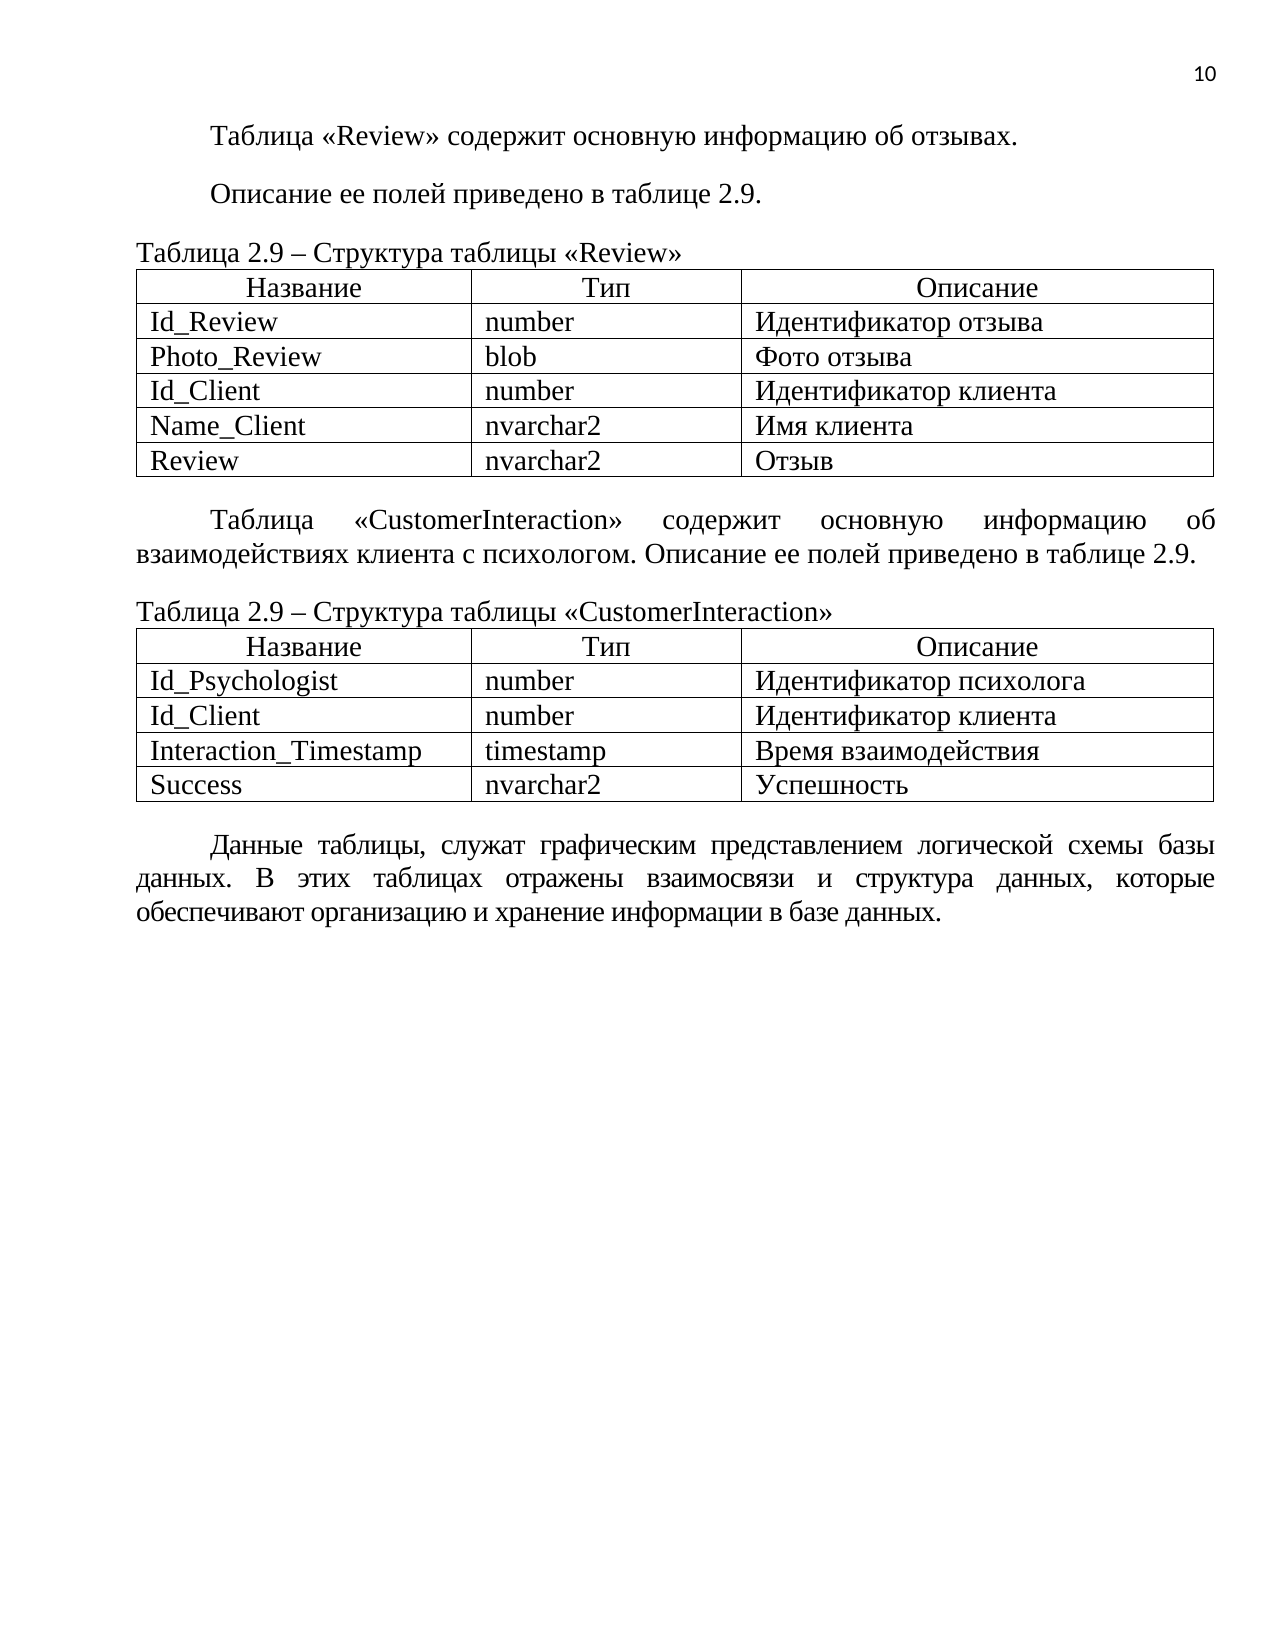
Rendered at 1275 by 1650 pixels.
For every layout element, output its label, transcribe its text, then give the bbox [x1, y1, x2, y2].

table_header Описание [742, 629, 1213, 662]
table_cell number [472, 374, 741, 407]
table_header Тип [472, 629, 741, 662]
table_cell timestamp [472, 733, 741, 766]
text Таблица «CustomerInteraction» содержит основную информацию об взаимодействиях клиента с психологом. Описание ее полей приведено в таблице 2.9. [136, 502, 1216, 569]
table_cell nvarchar2 [472, 408, 741, 442]
table_cell Идентификатор психолога [742, 664, 1213, 697]
table_cell Идентификатор клиента [742, 698, 1213, 732]
table_header Название [137, 629, 471, 662]
table_header Описание [742, 270, 1213, 303]
table_cell Success [137, 767, 471, 801]
text Таблица 2.9 – Структура таблицы «CustomerInteraction» [136, 594, 1216, 628]
table_cell Время взаимодействия [742, 733, 1213, 766]
table_cell nvarchar2 [472, 767, 741, 801]
text Таблица «Review» содержит основную информацию об отзывах. [136, 118, 1216, 152]
table_cell Id_Client [137, 698, 471, 732]
table_cell Идентификатор клиента [742, 374, 1213, 407]
table_cell Interaction_Timestamp [137, 733, 471, 766]
table_cell Имя клиента [742, 408, 1213, 442]
table_cell number [472, 664, 741, 697]
table_cell Name_Client [137, 408, 471, 442]
table_cell nvarchar2 [472, 443, 741, 476]
table_cell Фото отзыва [742, 339, 1213, 372]
table_header Тип [472, 270, 741, 303]
table_cell number [472, 304, 741, 338]
table_cell Photo_Review [137, 339, 471, 372]
table_cell Review [137, 443, 471, 476]
text Описание ее полей приведено в таблице 2.9. [136, 177, 1216, 210]
table_cell number [472, 698, 741, 732]
text Таблица 2.9 – Структура таблицы «Review» [136, 235, 1216, 269]
table_header Название [137, 270, 471, 303]
text Данные таблицы, служат графическим представлением логической схемы базы данных. В этих таблицах отражены взаимосвязи и структура данных, которые обеспечивают организацию и хранение информации в базе данных. [136, 827, 1216, 927]
table_cell Успешность [742, 767, 1213, 801]
table_cell blob [472, 339, 741, 372]
table_cell Id_Client [137, 374, 471, 407]
table_cell Id_Psychologist [137, 664, 471, 697]
table_cell Id_Review [137, 304, 471, 338]
table_cell Идентификатор отзыва [742, 304, 1213, 338]
table_cell Отзыв [742, 443, 1213, 476]
